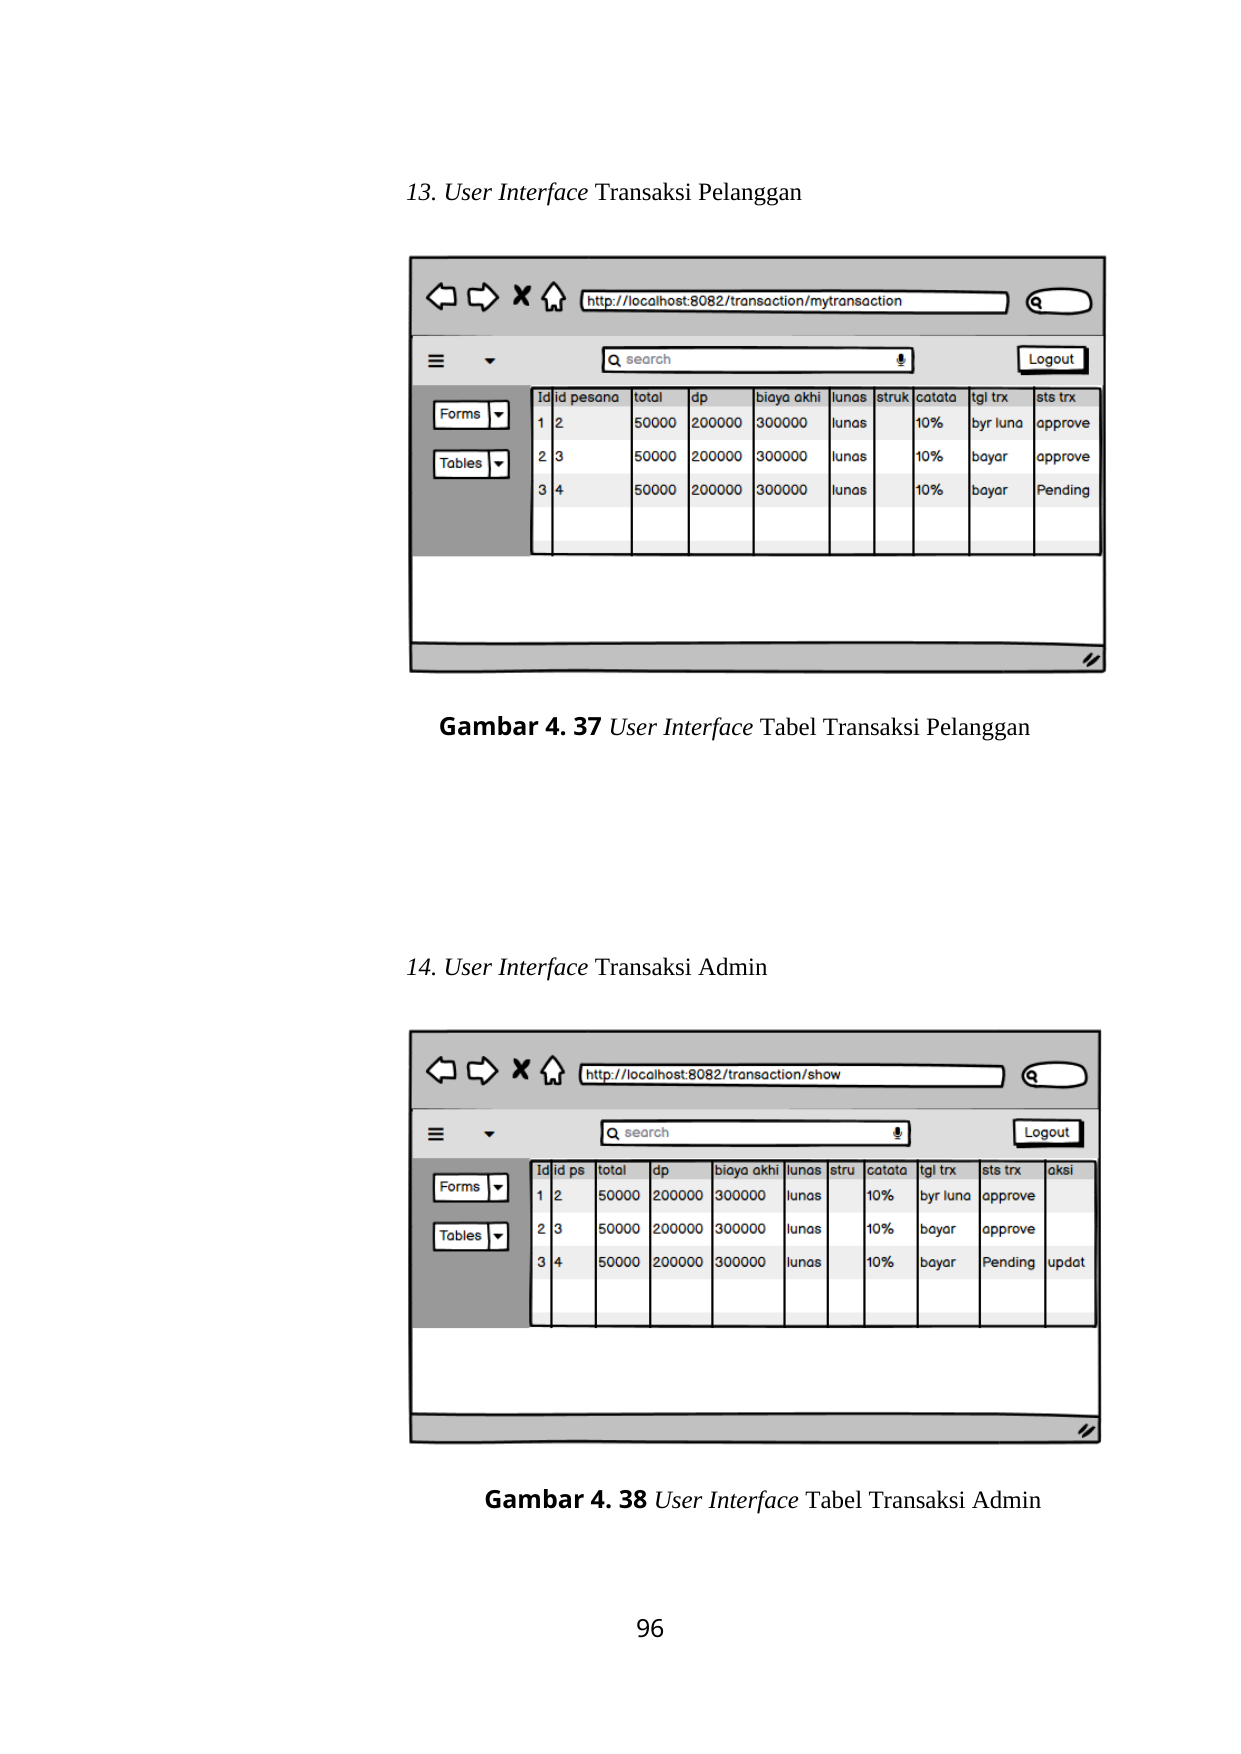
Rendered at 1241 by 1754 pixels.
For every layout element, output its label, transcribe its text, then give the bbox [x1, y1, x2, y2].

list User Interface Transaksi Pelanggan [406, 177, 1063, 206]
picture [405, 251, 1108, 675]
list User Interface Transaksi Admin [406, 952, 1063, 980]
picture [405, 1025, 1102, 1448]
